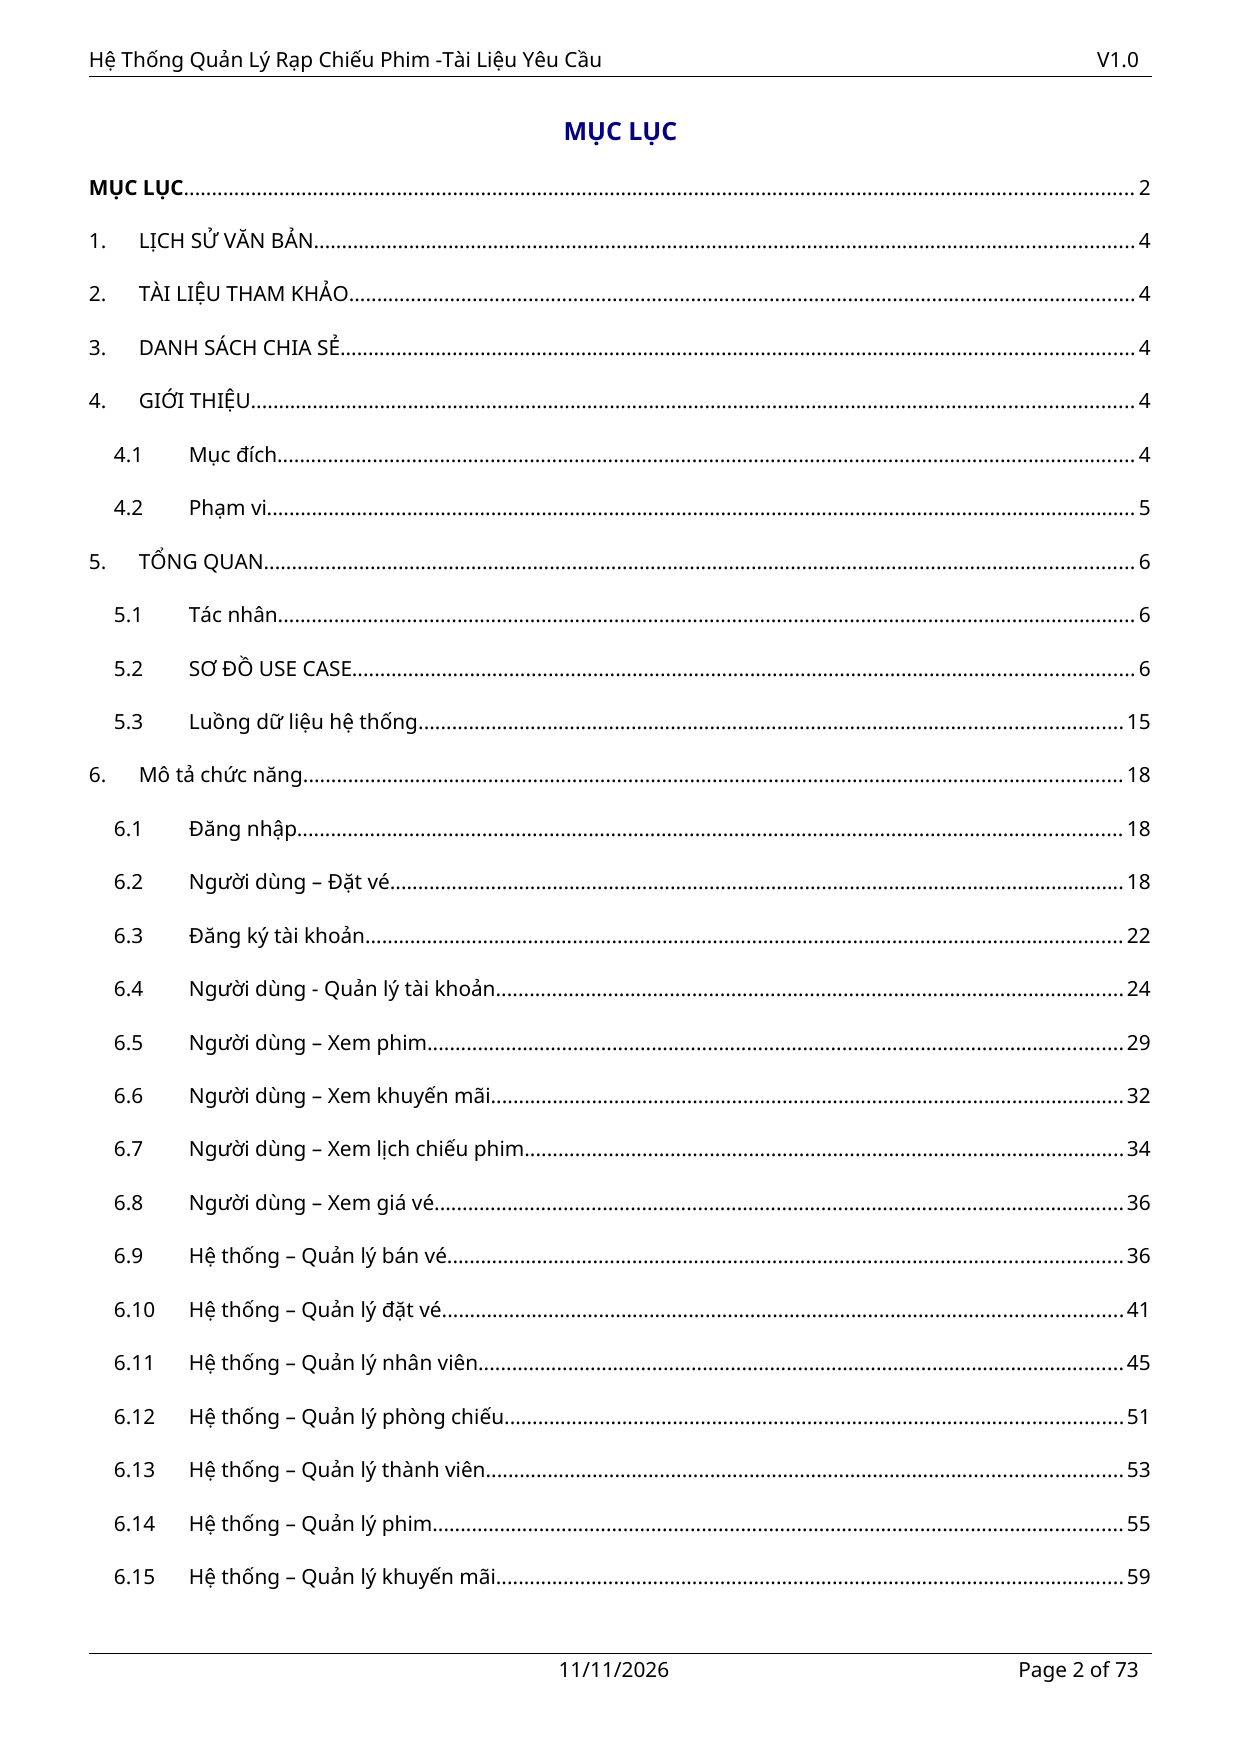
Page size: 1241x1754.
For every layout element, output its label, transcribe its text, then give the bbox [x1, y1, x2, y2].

text 4.2 Phạm vi 5 [114, 493, 1152, 522]
text 6.3 Đăng ký tài khoản 22 [114, 921, 1152, 949]
text 6.8 Người dùng – Xem giá vé 36 [114, 1188, 1152, 1216]
text 6.4 Người dùng - Quản lý tài khoản 24 [114, 974, 1152, 1003]
text 6.5 Người dùng – Xem phim. 29 [114, 1028, 1152, 1056]
text 4.1 Mục đích 4 [114, 440, 1152, 468]
text 6.9 Hệ thống – Quản lý bán vé. 36 [114, 1241, 1152, 1270]
text 5.2 SƠ ĐỒ USE CASE 6 [114, 654, 1152, 682]
text MỤC LỤC [89, 114, 1152, 148]
text 4. GIỚI THIỆU 4 [89, 386, 1152, 415]
text 3. DANH SÁCH CHIA SẺ 4 [89, 333, 1152, 361]
text 6.15 Hệ thống – Quản lý khuyến mãi 59 [114, 1562, 1152, 1591]
text 6.10 Hệ thống – Quản lý đặt vé. 41 [114, 1295, 1152, 1323]
text 6.12 Hệ thống – Quản lý phòng chiếu 51 [114, 1402, 1152, 1430]
text 6.6 Người dùng – Xem khuyến mãi 32 [114, 1081, 1152, 1109]
text 6.2 Người dùng – Đặt vé. 18 [114, 867, 1152, 896]
text 6.1 Đăng nhập 18 [114, 814, 1152, 842]
text 6.7 Người dùng – Xem lịch chiếu phim 34 [114, 1134, 1152, 1163]
text 6.11 Hệ thống – Quản lý nhân viên 45 [114, 1348, 1152, 1377]
text 1. LỊCH SỬ VĂN BẢN 4 [89, 226, 1152, 254]
text 5. TỔNG QUAN 6 [89, 547, 1152, 575]
text 2. TÀI LIỆU THAM KHẢO 4 [89, 279, 1152, 308]
text MỤC LỤC 2 [89, 173, 1152, 201]
text 6.13 Hệ thống – Quản lý thành viên 53 [114, 1455, 1152, 1484]
text 6. Mô tả chức năng 18 [89, 761, 1152, 789]
text 5.3 Luồng dữ liệu hệ thống. 15 [114, 707, 1152, 736]
text 6.14 Hệ thống – Quản lý phim 55 [114, 1509, 1152, 1537]
text 5.1 Tác nhân 6 [114, 600, 1152, 629]
